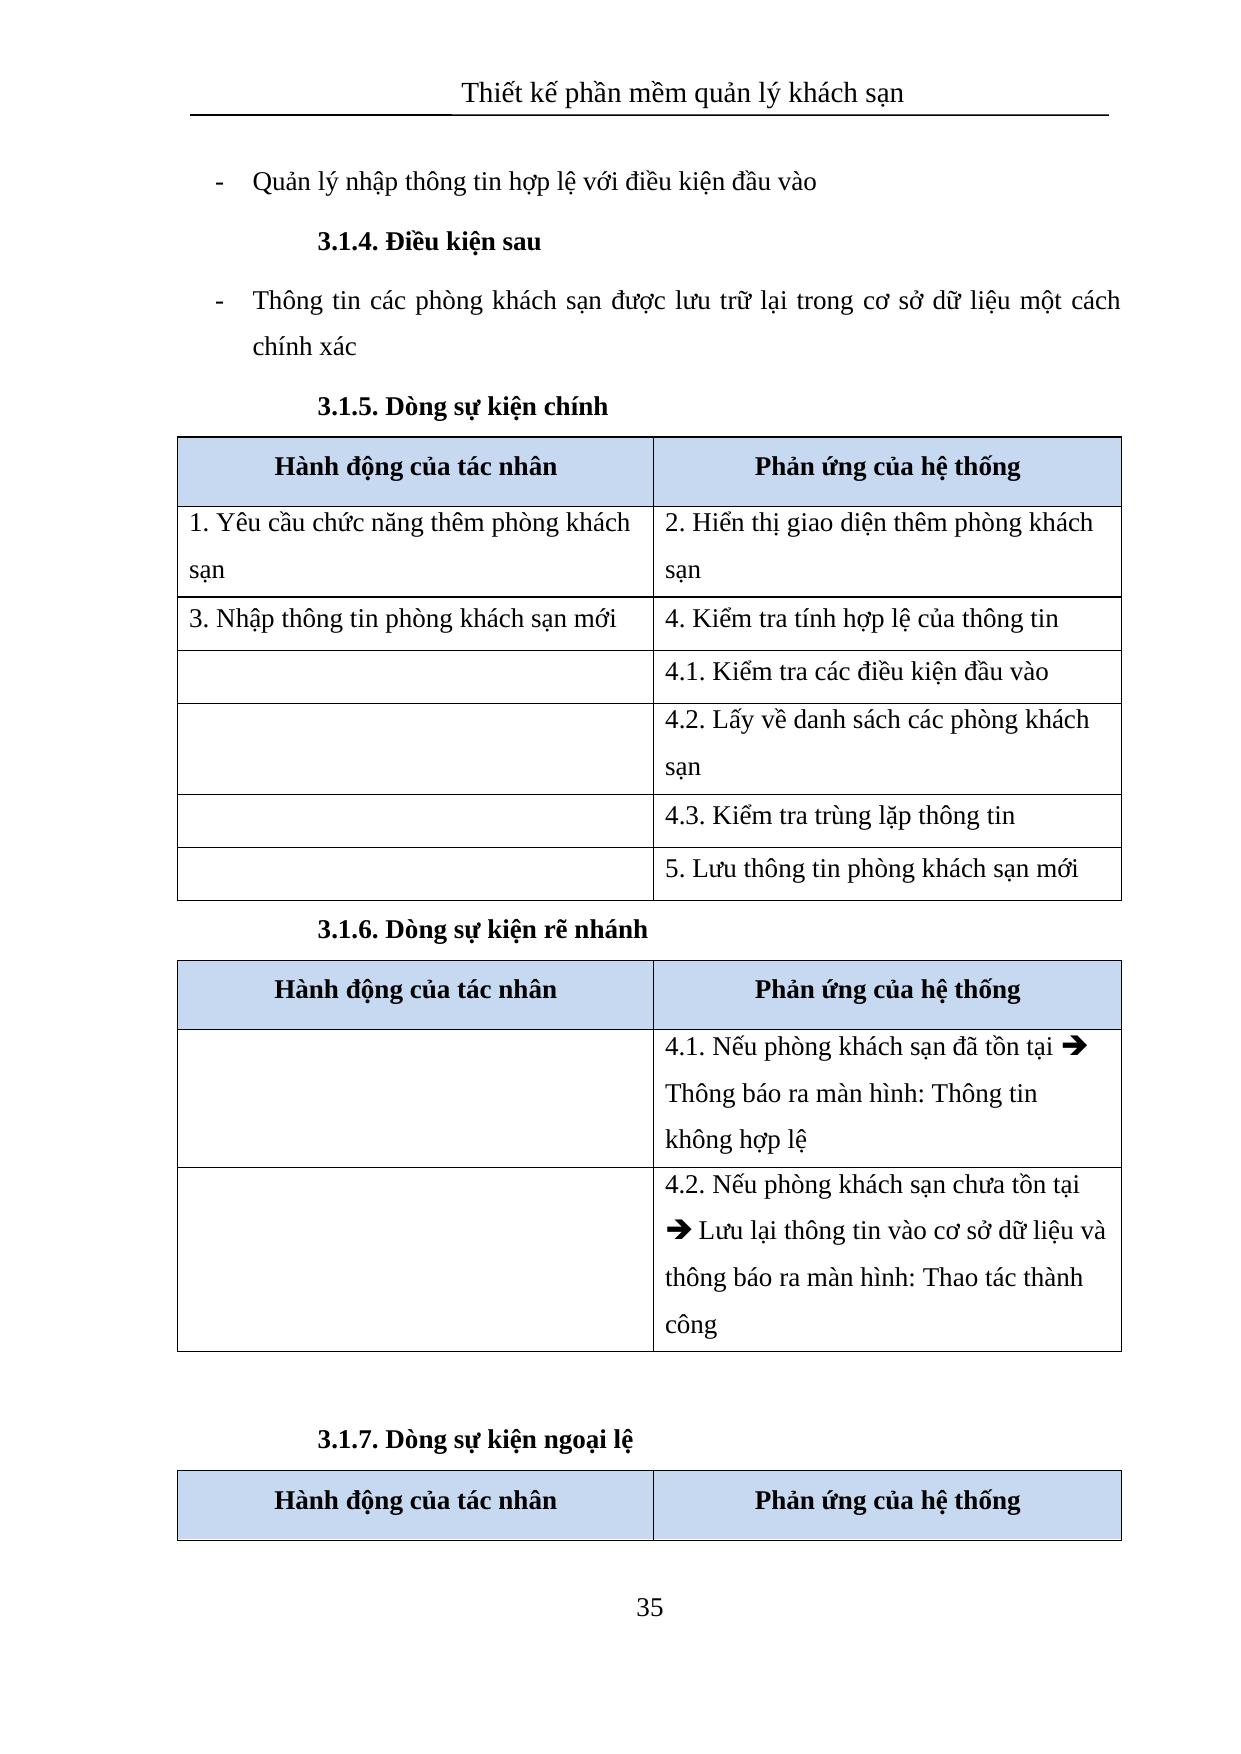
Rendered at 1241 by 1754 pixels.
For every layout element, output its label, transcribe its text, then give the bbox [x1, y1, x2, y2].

table_cell [178, 1168, 653, 1351]
table_cell [178, 651, 653, 703]
table_cell 4.2. Lấy về danh sách các phòng khách sạn [654, 704, 1121, 793]
list Thông tin các phòng khách sạn được lưu trữ lại trong cơ sở dữ liệu một cách chính xác [215, 284, 1122, 362]
text Điều kiện sau [259, 225, 1122, 256]
table_cell 4.1. Nếu phòng khách sạn đã tồn tại Thông báo ra màn hình: Thông tin không hợp lệ [654, 1030, 1121, 1167]
table_cell 4.1. Kiểm tra các điều kiện đầu vào [654, 651, 1121, 703]
table_header Hành động của tác nhân [178, 961, 653, 1029]
table_header Hành động của tác nhân [178, 1471, 653, 1539]
table_header Phản ứng của hệ thống [654, 961, 1121, 1029]
table_cell 4. Kiểm tra tính hợp lệ của thông tin [654, 598, 1121, 649]
list Quản lý nhập thông tin hợp lệ với điều kiện đầu vào [215, 166, 1122, 197]
text Dòng sự kiện rẽ nhánh [259, 913, 1122, 944]
table_header Hành động của tác nhân [178, 438, 653, 506]
table_header Phản ứng của hệ thống [654, 438, 1121, 506]
table_header Phản ứng của hệ thống [654, 1471, 1121, 1539]
text Dòng sự kiện ngoại lệ [259, 1424, 1122, 1455]
text Dòng sự kiện chính [259, 390, 1122, 421]
table_cell 4.3. Kiểm tra trùng lặp thông tin [654, 795, 1121, 847]
table_cell 5. Lưu thông tin phòng khách sạn mới [654, 848, 1121, 900]
table_cell 3. Nhập thông tin phòng khách sạn mới [178, 598, 653, 649]
table_cell 4.2. Nếu phòng khách sạn chưa tồn tại Lưu lại thông tin vào cơ sở dữ liệu và thông báo ra màn hình: Thao tác thành công [654, 1168, 1121, 1351]
table_cell 2. Hiển thị giao diện thêm phòng khách sạn [654, 507, 1121, 596]
table_cell [178, 795, 653, 847]
table_cell [178, 1030, 653, 1167]
table_cell [178, 848, 653, 900]
table_cell [178, 704, 653, 793]
table_cell 1. Yêu cầu chức năng thêm phòng khách sạn [178, 507, 653, 596]
